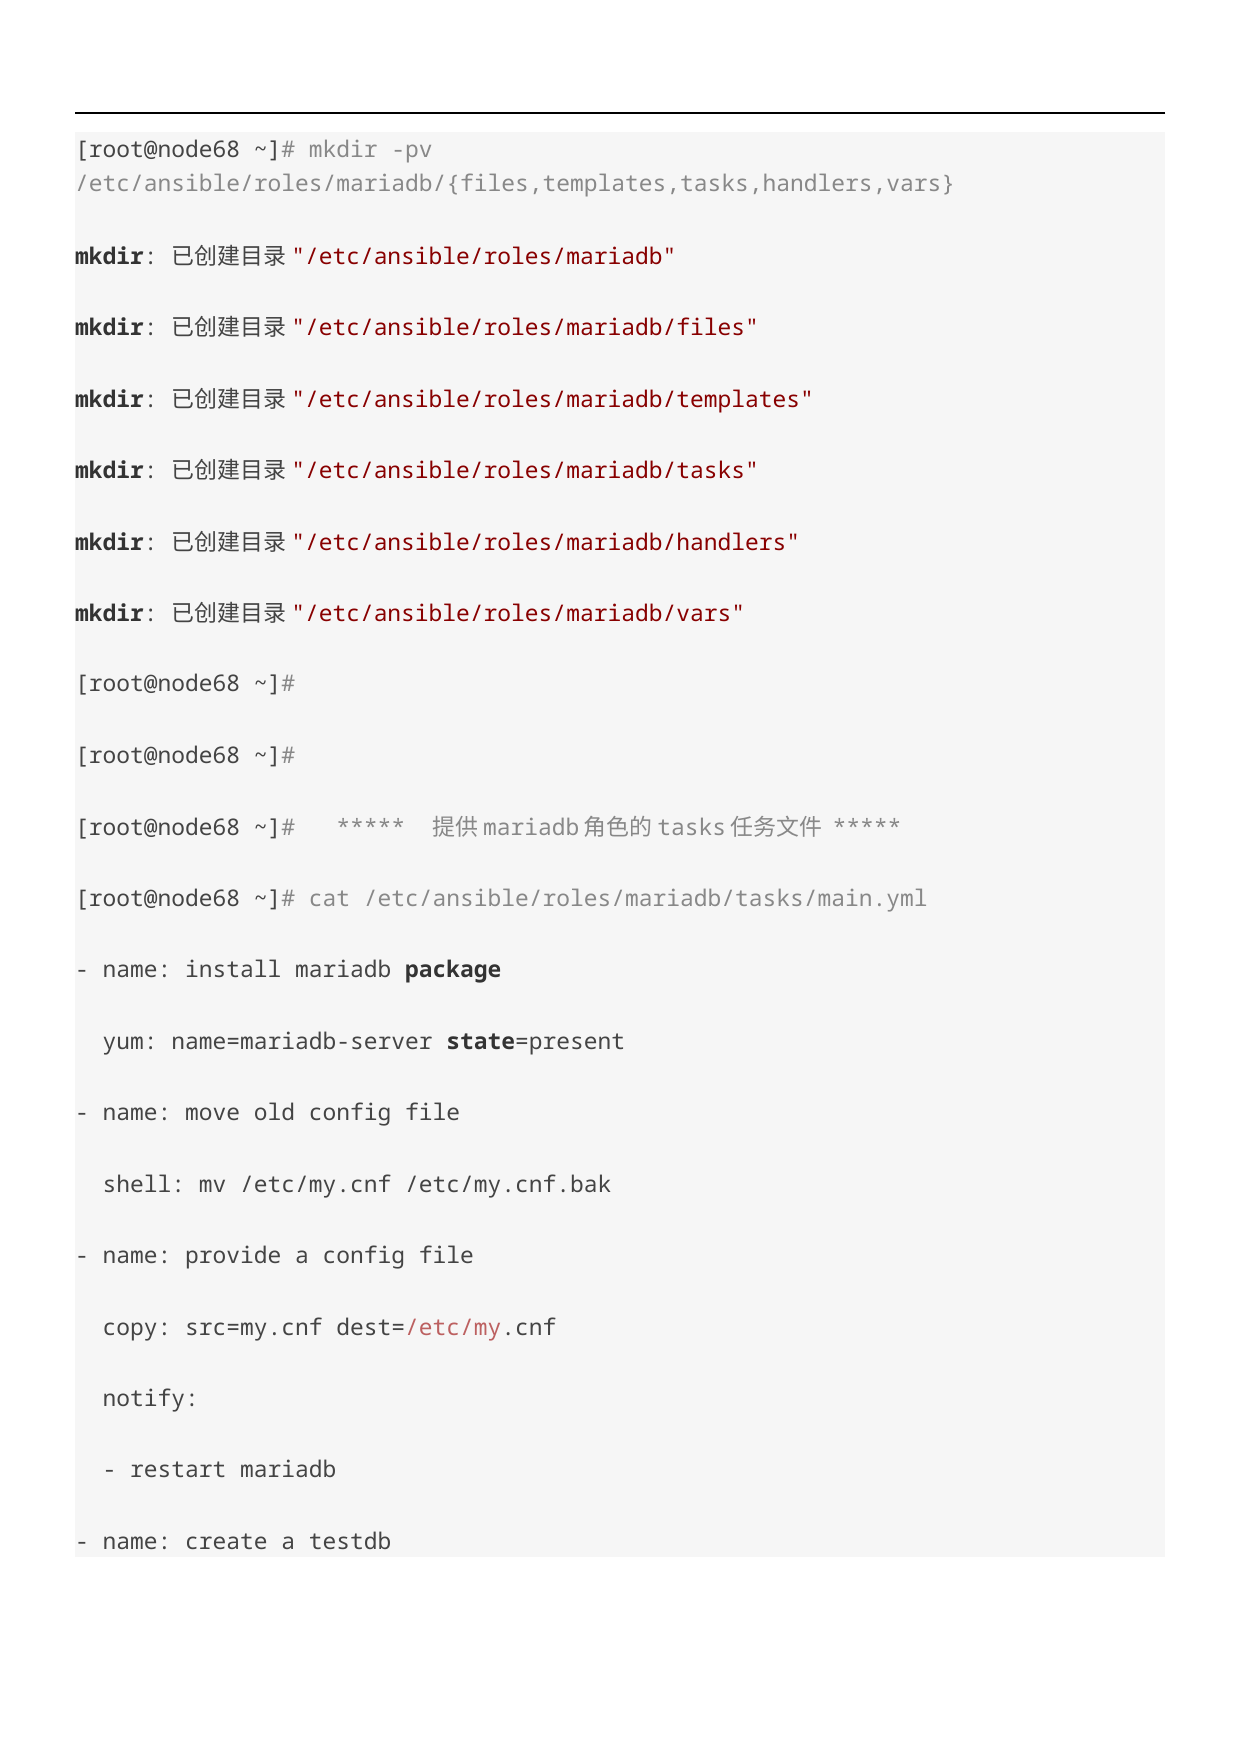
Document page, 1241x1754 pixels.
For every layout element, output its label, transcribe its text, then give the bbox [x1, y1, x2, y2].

text [root@node68 ~]# ***** 提供mariadb角色的tasks任务文件 ***** [75, 809, 1165, 843]
text yum: name=mariadb-server state=present [75, 1023, 1165, 1057]
text - name: move old config file [75, 1095, 1165, 1129]
text copy: src=my.cnf dest=/etc/my.cnf [75, 1309, 1165, 1343]
text [root@node68 ~]# [75, 737, 1165, 771]
text - restart mariadb [75, 1452, 1165, 1486]
text [root@node68 ~]# [75, 666, 1165, 700]
text notify: [75, 1381, 1165, 1414]
text - name: provide a config file [75, 1238, 1165, 1272]
text mkdir: 已创建目录 "/etc/ansible/roles/mariadb/files" [75, 309, 1165, 343]
text shell: mv /etc/my.cnf /etc/my.cnf.bak [75, 1166, 1165, 1200]
text mkdir: 已创建目录 "/etc/ansible/roles/mariadb/handlers" [75, 523, 1165, 557]
text mkdir: 已创建目录 "/etc/ansible/roles/mariadb" [75, 237, 1165, 271]
text mkdir: 已创建目录 "/etc/ansible/roles/mariadb/templates" [75, 380, 1165, 414]
text [root@node68 ~]# mkdir -pv /etc/ansible/roles/mariadb/{files,templates,tasks,handlers,vars} [75, 132, 1165, 200]
text mkdir: 已创建目录 "/etc/ansible/roles/mariadb/vars" [75, 594, 1165, 628]
text - name: install mariadb package [75, 952, 1165, 986]
text mkdir: 已创建目录 "/etc/ansible/roles/mariadb/tasks" [75, 452, 1165, 486]
text - name: create a testdb [75, 1523, 1165, 1557]
text [root@node68 ~]# cat /etc/ansible/roles/mariadb/tasks/main.yml [75, 880, 1165, 914]
